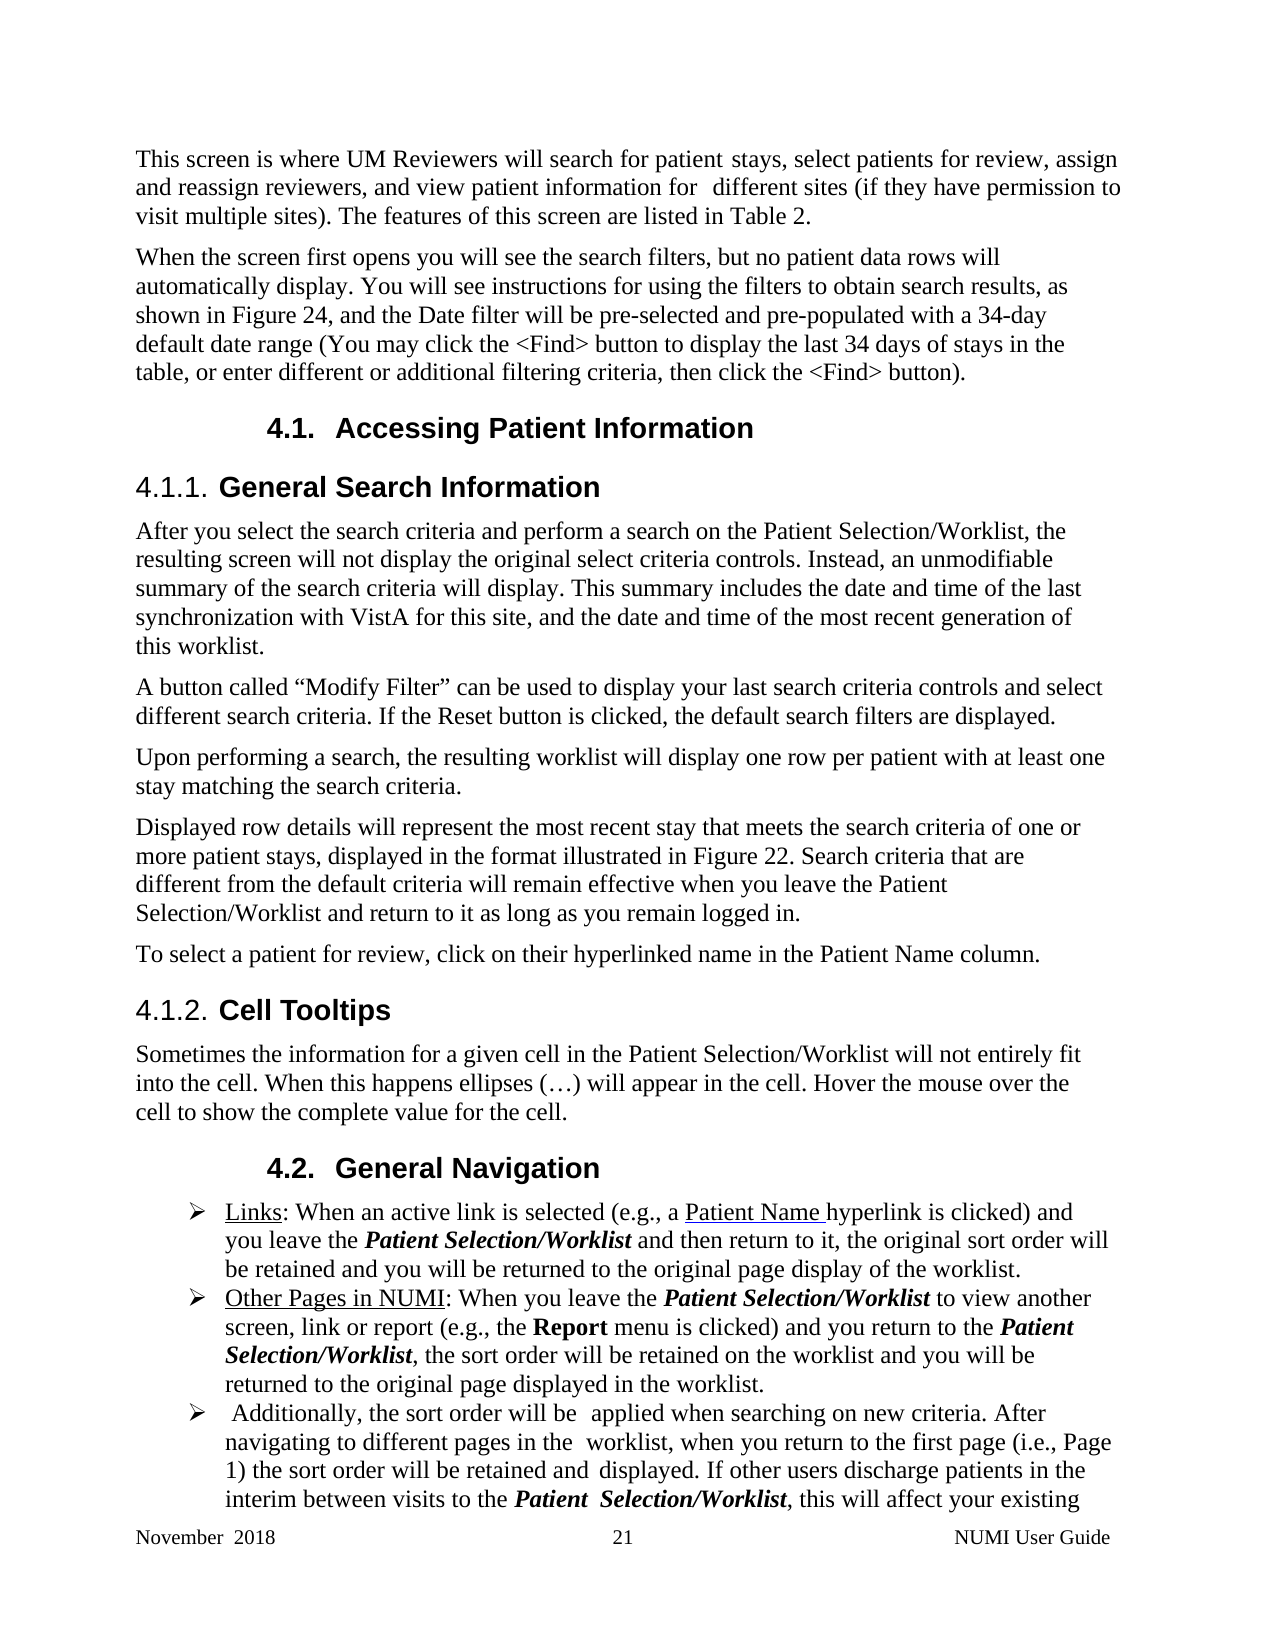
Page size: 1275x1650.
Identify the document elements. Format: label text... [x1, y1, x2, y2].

text Displayed row details will represent the most recent stay that meets the search criteria of one or more patient stays, displayed in the format illustrated in Figure 22. Search criteria that are different from the default criteria will remain effective when you leave the Patient Selection/Worklist and return to it as long as you remain logged in. [135, 812, 1108, 927]
text After you select the search criteria and perform a search on the Patient Selection/Worklist, the resulting screen will not display the original select criteria controls. Instead, an unmodifiable summary of the search criteria will display. This summary includes the date and time of the last synchronization with VistA for this site, and the date and time of the most recent generation of this worklist. [135, 516, 1108, 659]
text Sometimes the information for a given cell in the Patient Selection/Worklist will not entirely fit into the cell. When this happens ellipses (…) will appear in the cell. Hover the mouse over the cell to show the complete value for the cell. [135, 1039, 1108, 1126]
list Links: When an active link is selected (e.g., a Patient Name hyperlink is clicked) and you leave the Patient Selection/Worklist and then return to it, the original sort order will be retained and you will be returned to the original page display of the worklist. [187, 1197, 1111, 1283]
subtitle Accessing Patient Information [267, 411, 1139, 445]
text A button called “Modify Filter” can be used to display your last search criteria controls and select different search criteria. If the Reset button is clicked, the default search filters are displayed. [135, 672, 1108, 729]
subtitle Cell Tooltips [135, 993, 1139, 1027]
text This screen is where UM Reviewers will search for patient stays, select patients for review, assign and reassign reviewers, and view patient information for different sites (if they have permission to visit multiple sites). The features of this screen are listed in Table 2. [135, 144, 1121, 230]
text Upon performing a search, the resulting worklist will display one row per patient with at least one stay matching the search criteria. [135, 742, 1108, 799]
list Other Pages in NUMI: When you leave the Patient Selection/Worklist to view another screen, link or report (e.g., the Report menu is clicked) and you return to the Patient Selection/Worklist, the sort order will be retained on the worklist and you will be returned to the original page displayed in the worklist. [187, 1283, 1123, 1398]
subtitle General Search Information [135, 470, 1139, 503]
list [187, 1398, 1123, 1513]
subtitle General Navigation [267, 1151, 1139, 1184]
text To select a patient for review, click on their hyperlinked name in the Patient Name column. [135, 939, 1108, 968]
text When the screen first opens you will see the search filters, but no patient data rows will automatically display. You will see instructions for using the filters to obtain search results, as shown in Figure 24, and the Date filter will be pre-selected and pre-populated with a 34-day default date range (You may click the <Find> button to display the last 34 days of stays in the table, or enter different or additional filtering criteria, then click the <Find> button). [135, 242, 1121, 386]
